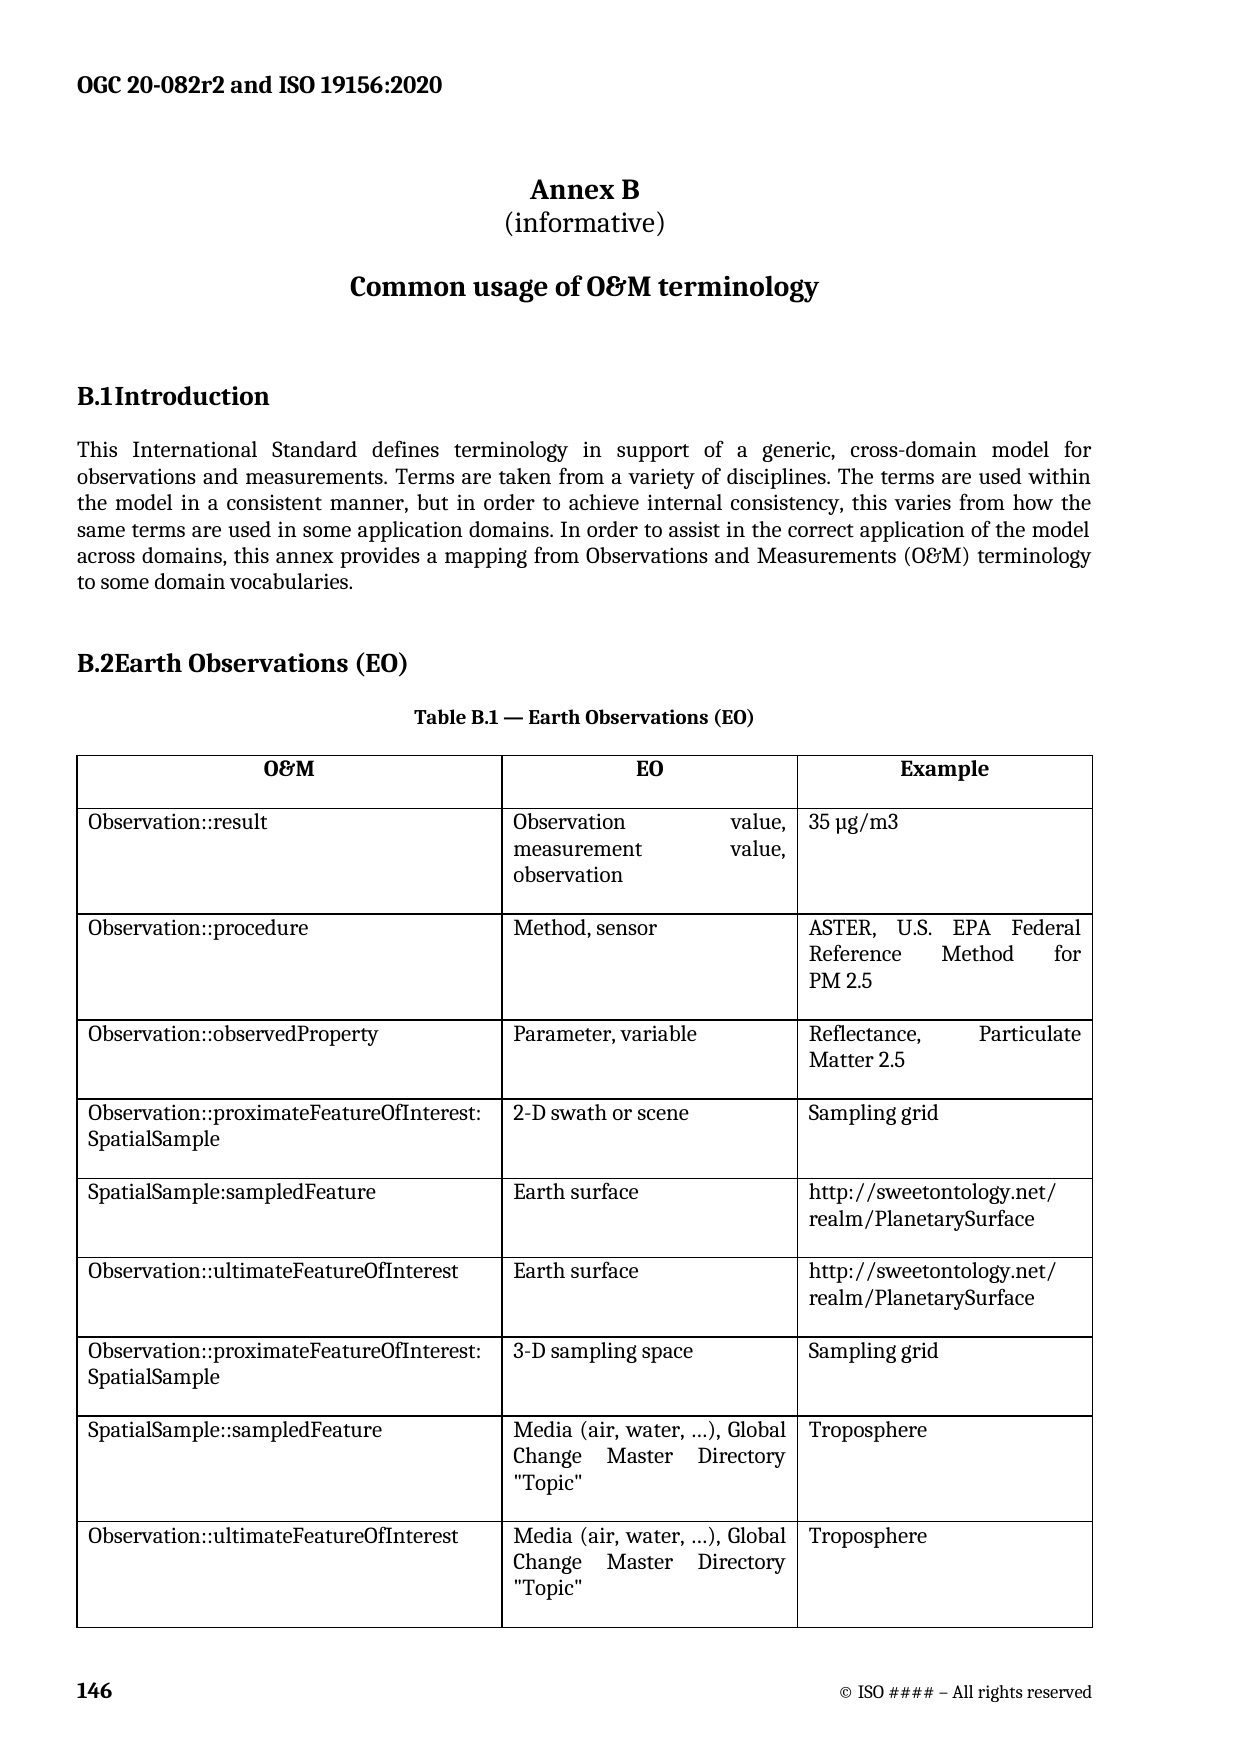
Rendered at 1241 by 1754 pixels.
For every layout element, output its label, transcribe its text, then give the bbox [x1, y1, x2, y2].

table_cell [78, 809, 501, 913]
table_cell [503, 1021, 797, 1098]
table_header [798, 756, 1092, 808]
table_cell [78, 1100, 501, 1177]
text Introduction [77, 381, 1092, 412]
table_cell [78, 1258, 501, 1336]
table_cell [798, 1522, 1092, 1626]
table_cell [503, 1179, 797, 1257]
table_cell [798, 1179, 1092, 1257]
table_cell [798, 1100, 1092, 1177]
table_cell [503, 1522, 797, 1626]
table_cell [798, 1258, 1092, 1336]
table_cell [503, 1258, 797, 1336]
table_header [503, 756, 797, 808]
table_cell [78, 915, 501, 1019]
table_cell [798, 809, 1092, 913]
text This International Standard defines terminology in support of a generic, cross-domain model for observations and measurements. Terms are taken from a variety of disciplines. The terms are used within the model in a consistent manner, but in order to achieve internal consistency, this varies from how the same terms are used in some application domains. In order to assist in the correct application of the model across domains, this annex provides a mapping from Observations and Measurements (O&M) terminology to some domain vocabularies. [77, 437, 1092, 595]
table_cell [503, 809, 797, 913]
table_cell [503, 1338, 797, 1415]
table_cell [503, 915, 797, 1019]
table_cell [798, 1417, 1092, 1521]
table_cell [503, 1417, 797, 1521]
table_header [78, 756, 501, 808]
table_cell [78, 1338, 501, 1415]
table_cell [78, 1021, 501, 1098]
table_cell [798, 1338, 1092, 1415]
text Earth Observations (EO) [77, 648, 1092, 680]
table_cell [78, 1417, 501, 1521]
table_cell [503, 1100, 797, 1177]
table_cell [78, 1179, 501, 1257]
list (informative) Common usage of O&M terminology [77, 174, 1092, 303]
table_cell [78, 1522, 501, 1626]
text Table B.1 — Earth Observations (EO) [77, 705, 1092, 730]
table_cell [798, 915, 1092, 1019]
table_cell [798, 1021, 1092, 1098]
